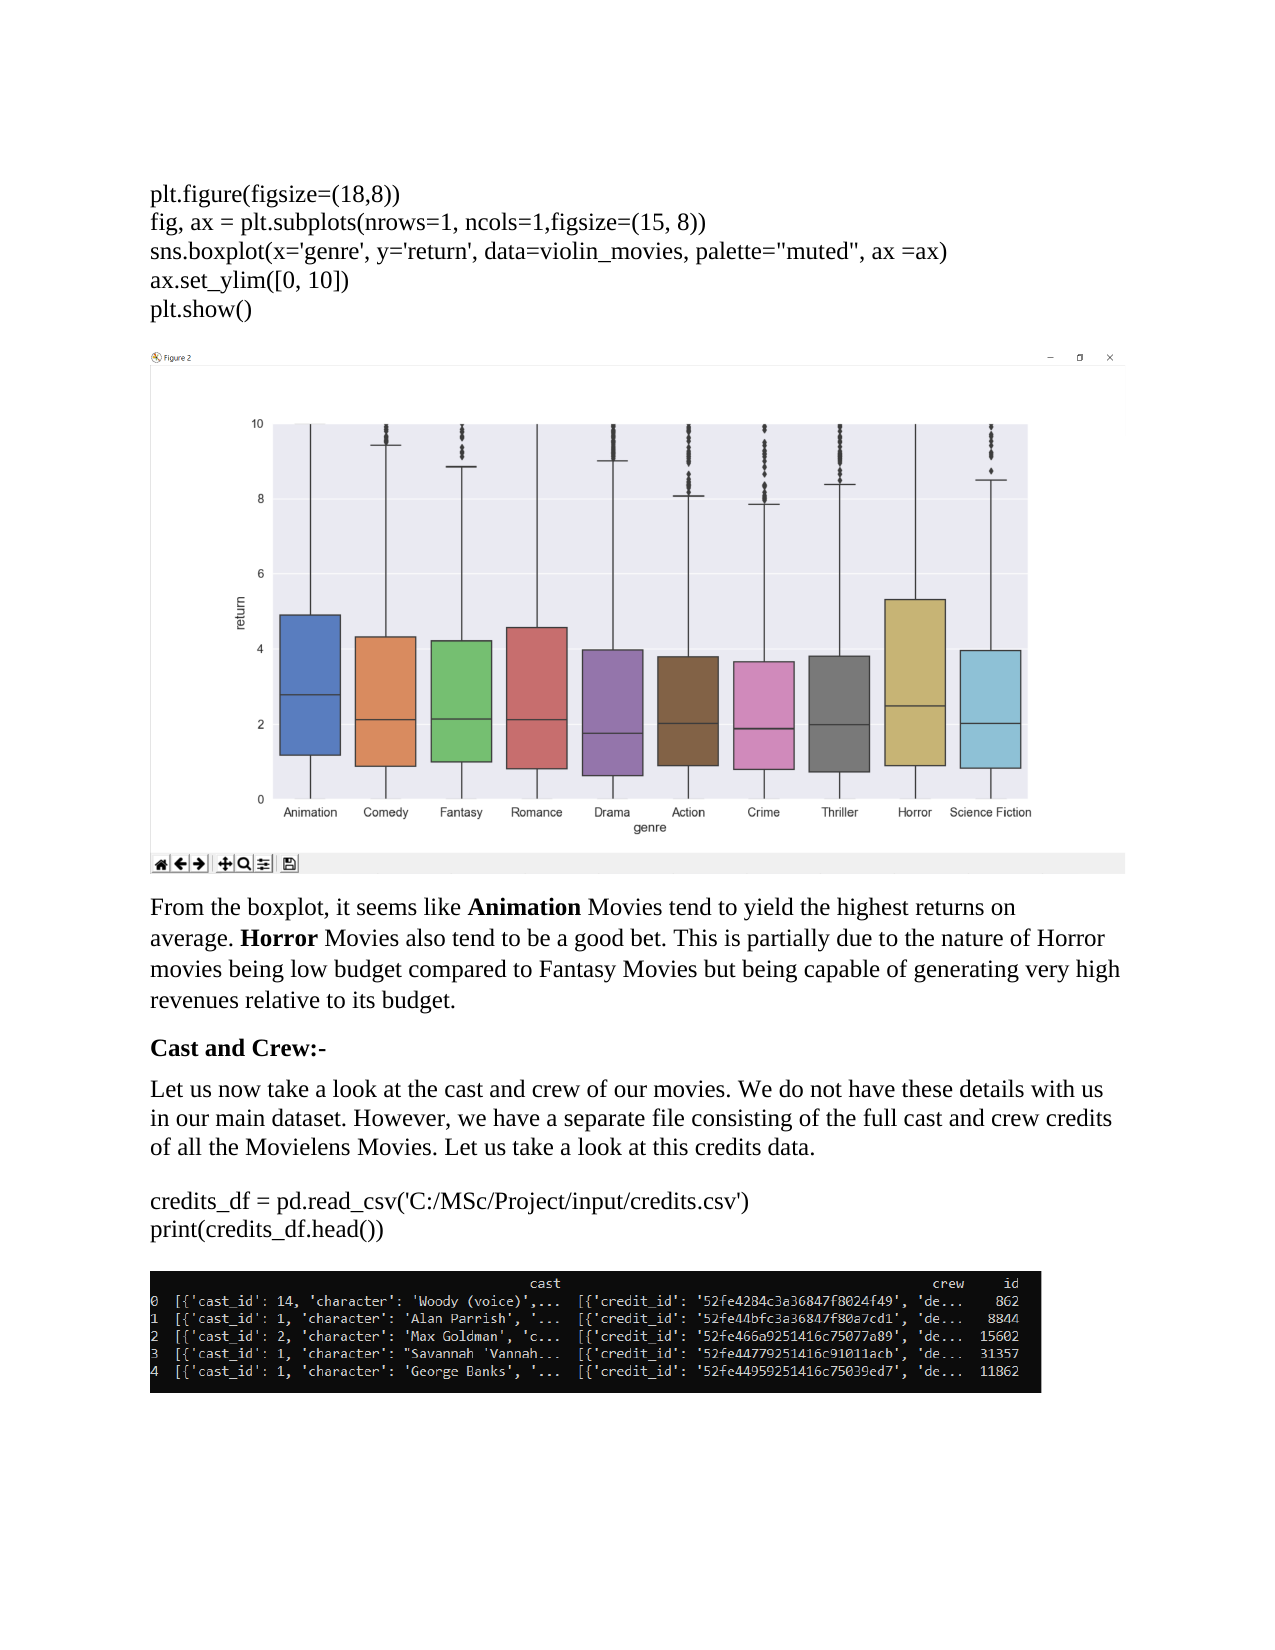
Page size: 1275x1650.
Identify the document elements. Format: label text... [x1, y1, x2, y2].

subtitle Cast and Crew:- [150, 1033, 1125, 1062]
text credits_df = pd.read_csv('C:/MSc/Project/input/credits.csv') [150, 1186, 1125, 1214]
picture [150, 1271, 1042, 1393]
text plt.show() [150, 294, 1125, 322]
picture [150, 350, 1125, 874]
text ax.set_ylim([0, 10]) [150, 265, 1125, 294]
text print(credits_df.head()) [150, 1214, 1125, 1243]
text plt.figure(figsize=(18,8)) [150, 179, 1125, 207]
text sns.boxplot(x='genre', y='return', data=violin_movies, palette="muted", ax =ax) [150, 236, 1125, 265]
text Let us now take a look at the cast and crew of our movies. We do not have these details with us in our main dataset. However, we have a separate file consisting of the full cast and crew credits of all the Movielens Movies. Let us take a look at this credits data. [150, 1074, 1125, 1161]
text fig, ax = plt.subplots(nrows=1, ncols=1,figsize=(15, 8)) [150, 207, 1125, 236]
text From the boxplot, it seems like Animation Movies tend to yield the highest returns on average. Horror Movies also tend to be a good bet. This is partially due to the nature of Horror movies being low budget compared to Fantasy Movies but being capable of generating very high revenues relative to its budget. [150, 892, 1125, 1014]
